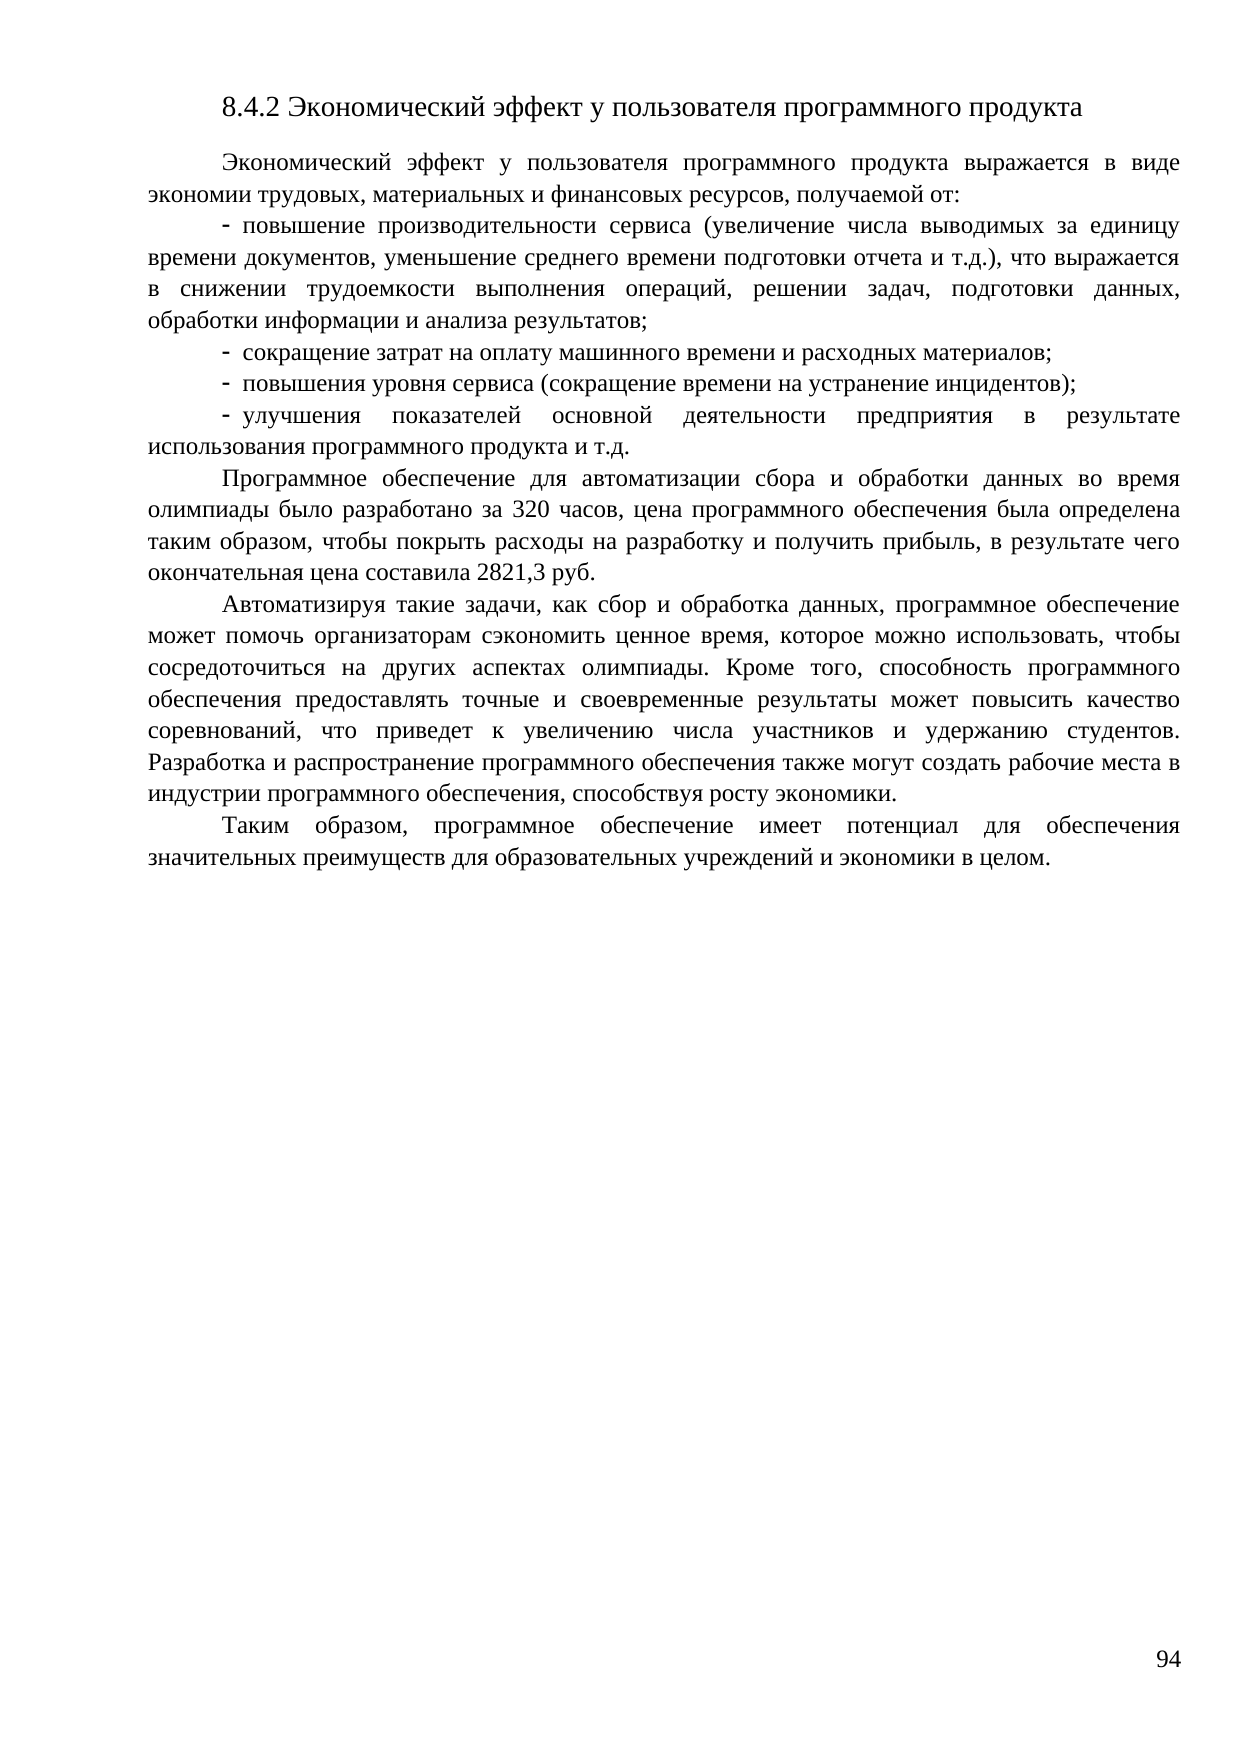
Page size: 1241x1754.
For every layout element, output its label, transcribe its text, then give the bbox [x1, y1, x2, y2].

text Таким образом, программное обеспечение имеет потенциал для обеспечения значительных преимуществ для образовательных учреждений и экономики в целом. [148, 810, 1181, 870]
text Автоматизируя такие задачи, как сбор и обработка данных, программное обеспечение может помочь организаторам сэкономить ценное время, которое можно использовать, чтобы сосредоточиться на других аспектах олимпиады. Кроме того, способность программного обеспечения предоставлять точные и своевременные результаты может повысить качество соревнований, что приведет к увеличению числа участников и удержанию студентов. Разработка и распространение программного обеспечения также могут создать рабочие места в индустрии программного обеспечения, способствуя росту экономики. [148, 589, 1181, 807]
text Программное обеспечение для автоматизации сбора и обработки данных во время олимпиады было разработано за 320 часов, цена программного обеспечения была определена таким образом, чтобы покрыть расходы на разработку и получить прибыль, в результате чего окончательная цена составила 2821,3 руб. [148, 463, 1181, 586]
text Экономический эффект у пользователя программного продукта выражается в виде экономии трудовых, материальных и финансовых ресурсов, получаемой от: [148, 147, 1181, 207]
list сокращение затрат на оплату машинного времени и расходных материалов; [148, 337, 1181, 365]
subtitle Экономический эффект у пользователя программного продукта [222, 89, 1181, 122]
list повышение производительности сервиса (увеличение числа выводимых за единицу времени документов, уменьшение среднего времени подготовки отчета и т.д.), что выражается в снижении трудоемкости выполнения операций, решении задач, подготовки данных, обработки информации и анализа результатов; [148, 210, 1181, 334]
list повышения уровня сервиса (сокращение времени на устранение инцидентов); [148, 368, 1181, 397]
list улучшения показателей основной деятельности предприятия в результате использования программного продукта и т.д. [148, 400, 1181, 460]
